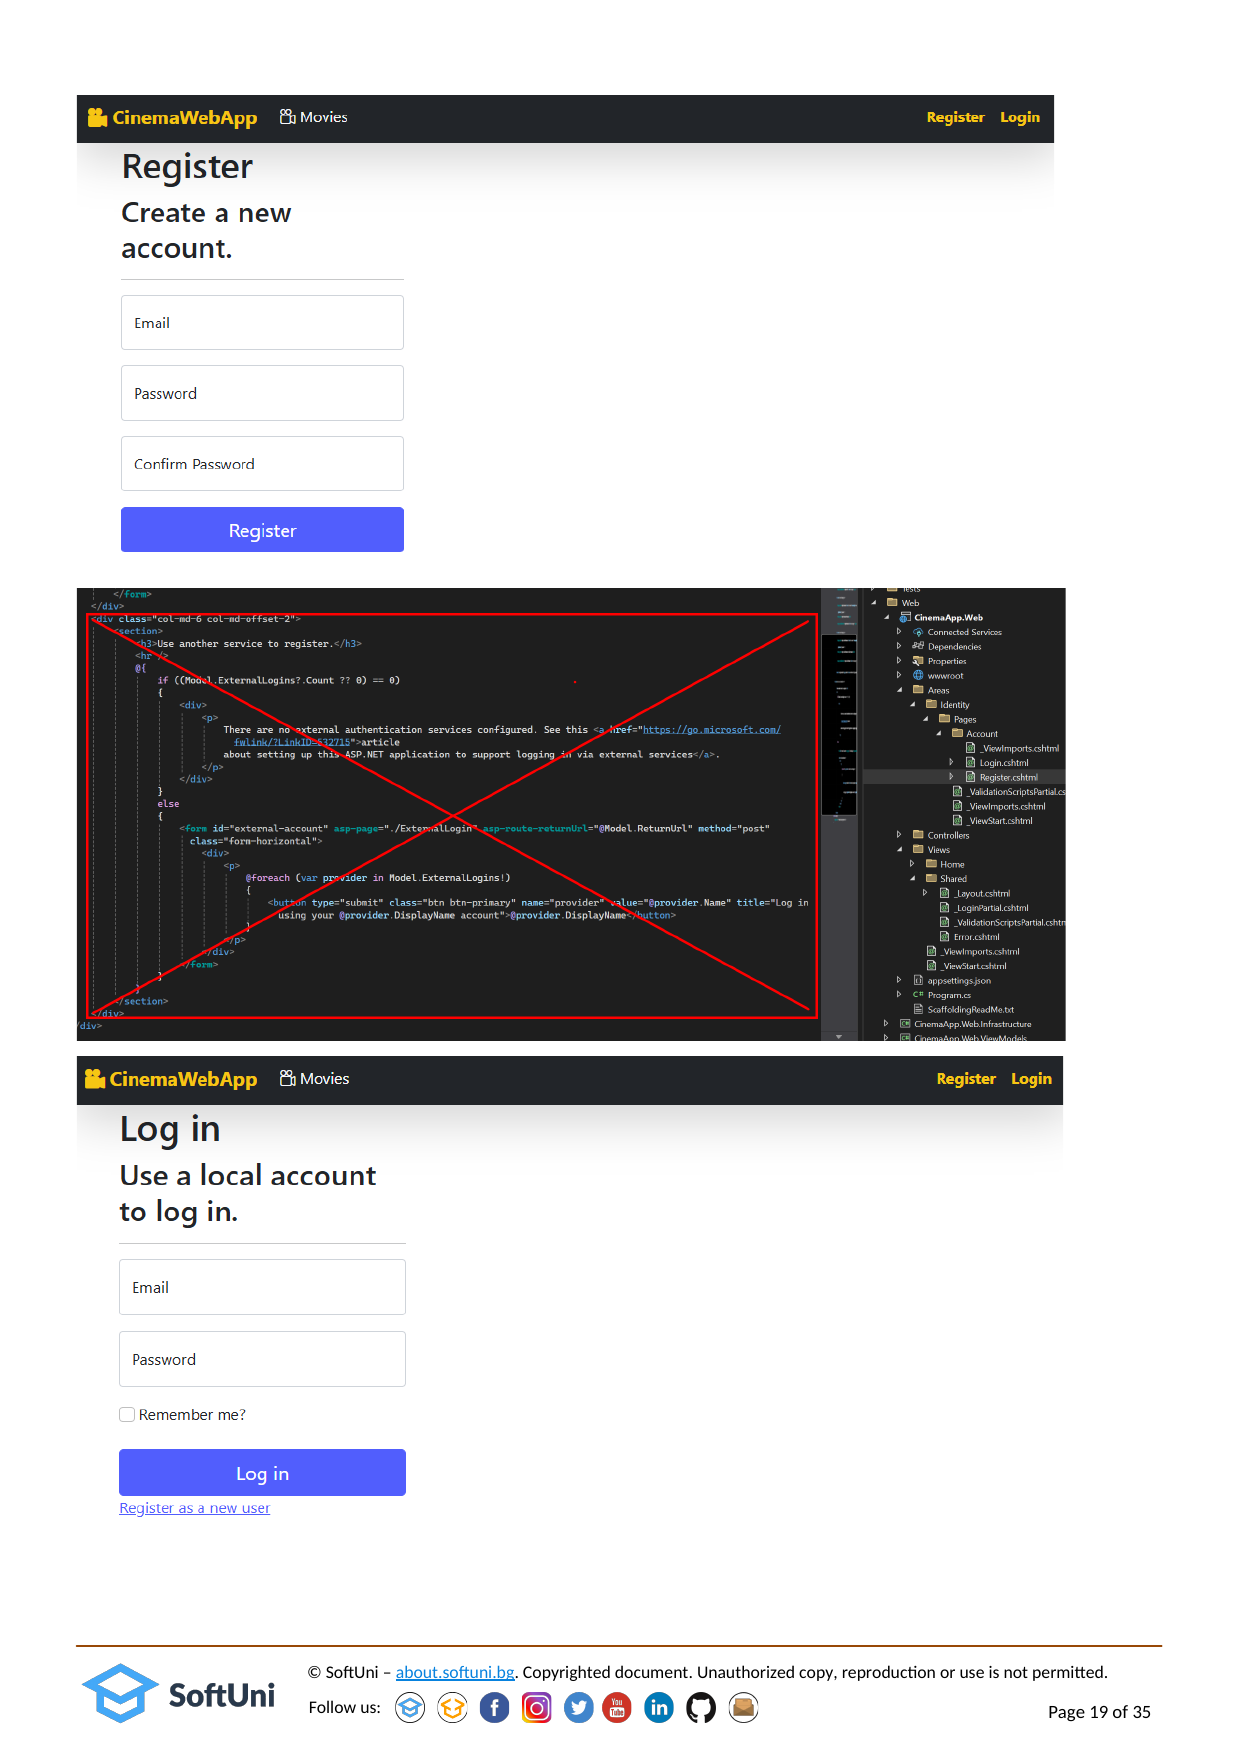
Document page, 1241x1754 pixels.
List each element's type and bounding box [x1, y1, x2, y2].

picture [686, 1692, 716, 1723]
picture [602, 1692, 632, 1723]
picture [665, 1692, 674, 1701]
picture [665, 1714, 674, 1723]
picture [437, 1692, 468, 1723]
picture [76, 95, 1055, 572]
picture [564, 1692, 594, 1723]
picture [395, 1692, 425, 1723]
picture [75, 1658, 281, 1729]
picture [658, 1705, 667, 1714]
picture [728, 1692, 759, 1723]
picture [76, 1056, 1064, 1538]
picture [76, 588, 1066, 1041]
picture [644, 1714, 653, 1723]
picture [479, 1692, 510, 1723]
picture [644, 1692, 653, 1701]
picture [522, 1692, 552, 1723]
